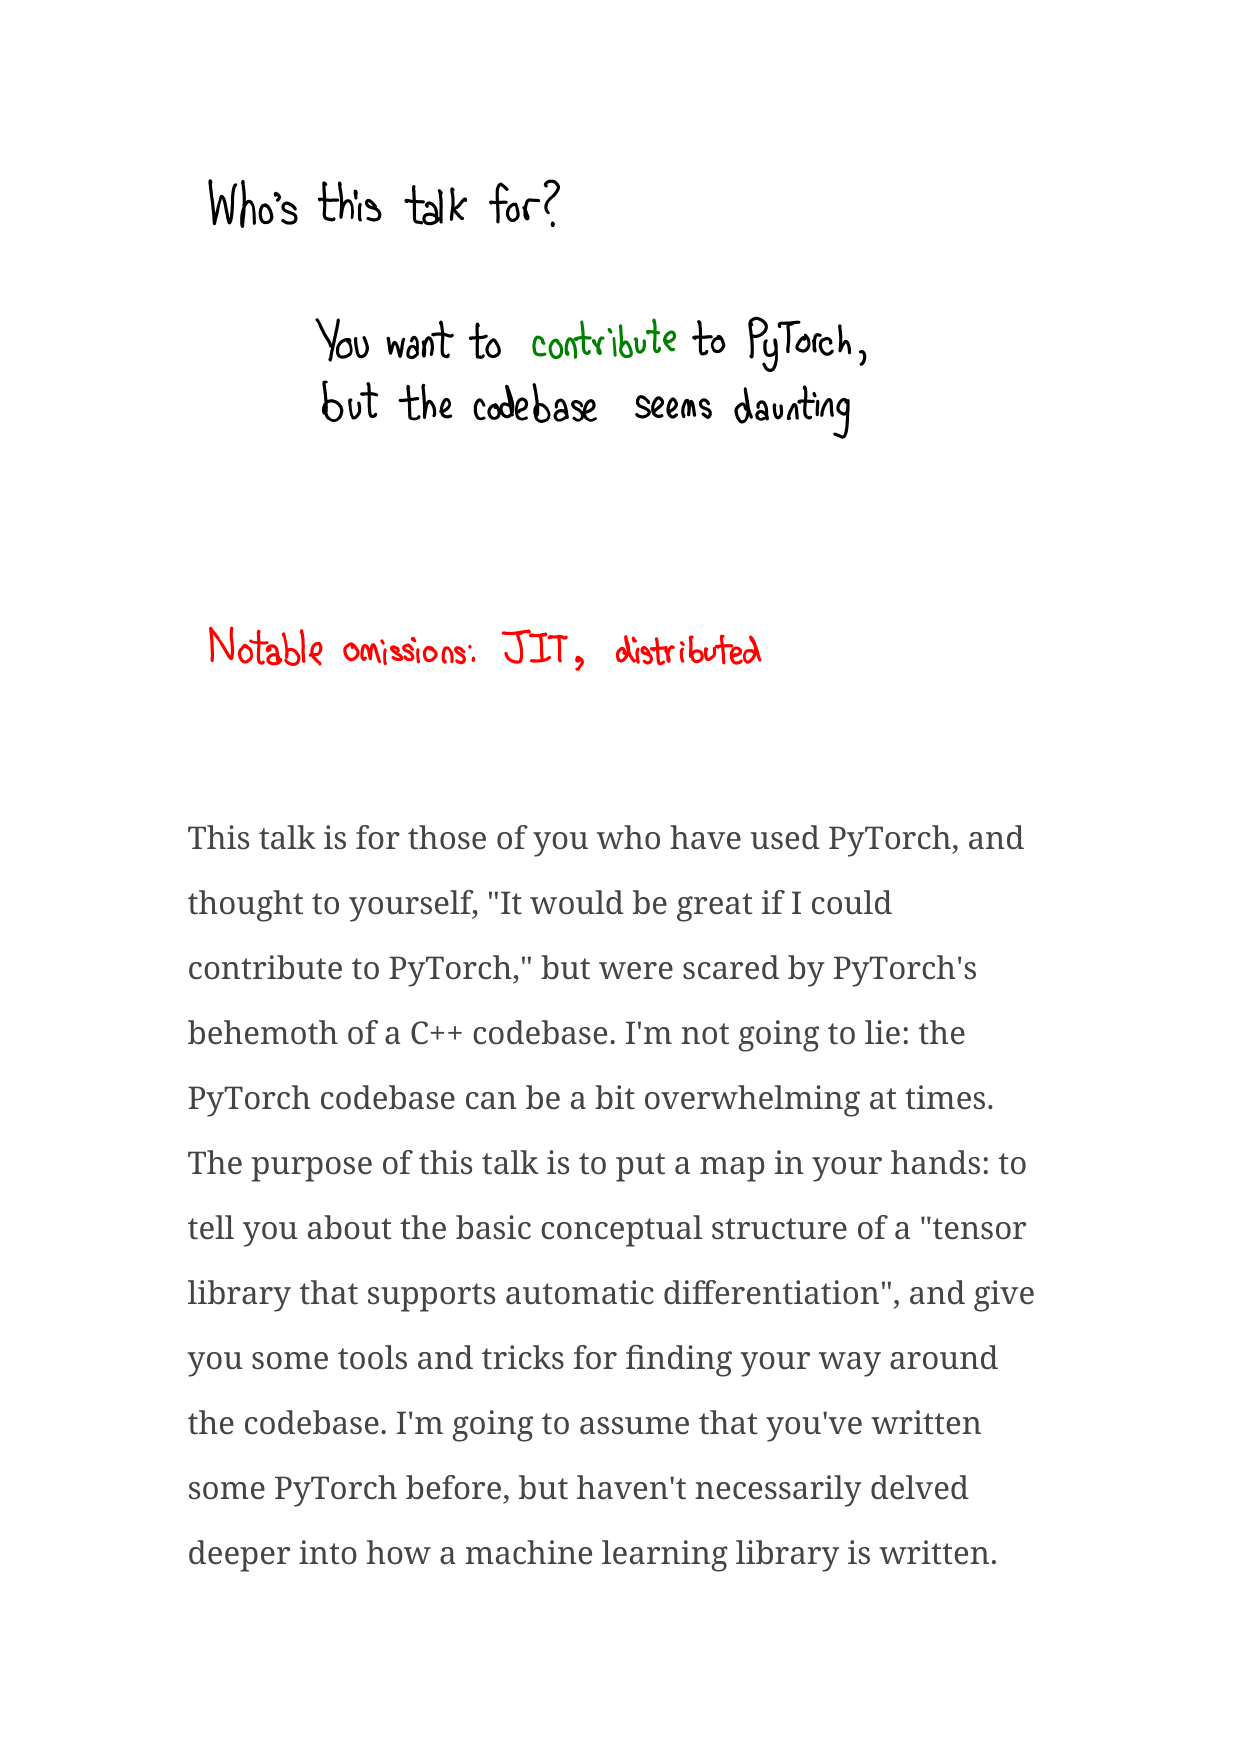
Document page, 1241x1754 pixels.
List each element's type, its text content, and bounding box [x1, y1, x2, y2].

text This talk is for those of you who have used PyTorch, and thought to yourself, "It would be great if I could contribute to PyTorch," but were scared by PyTorch's behemoth of a C++ codebase. I'm not going to lie: the PyTorch codebase can be a bit overwhelming at times. The purpose of this talk is to put a map in your hands: to tell you about the basic conceptual structure of a "tensor library that supports automatic differentiation", and give you some tools and tricks for finding your way around the codebase. I'm going to assume that you've written some PyTorch before, but haven't necessarily delved deeper into how a machine learning library is written. [187, 804, 1053, 1584]
picture [187, 162, 975, 753]
